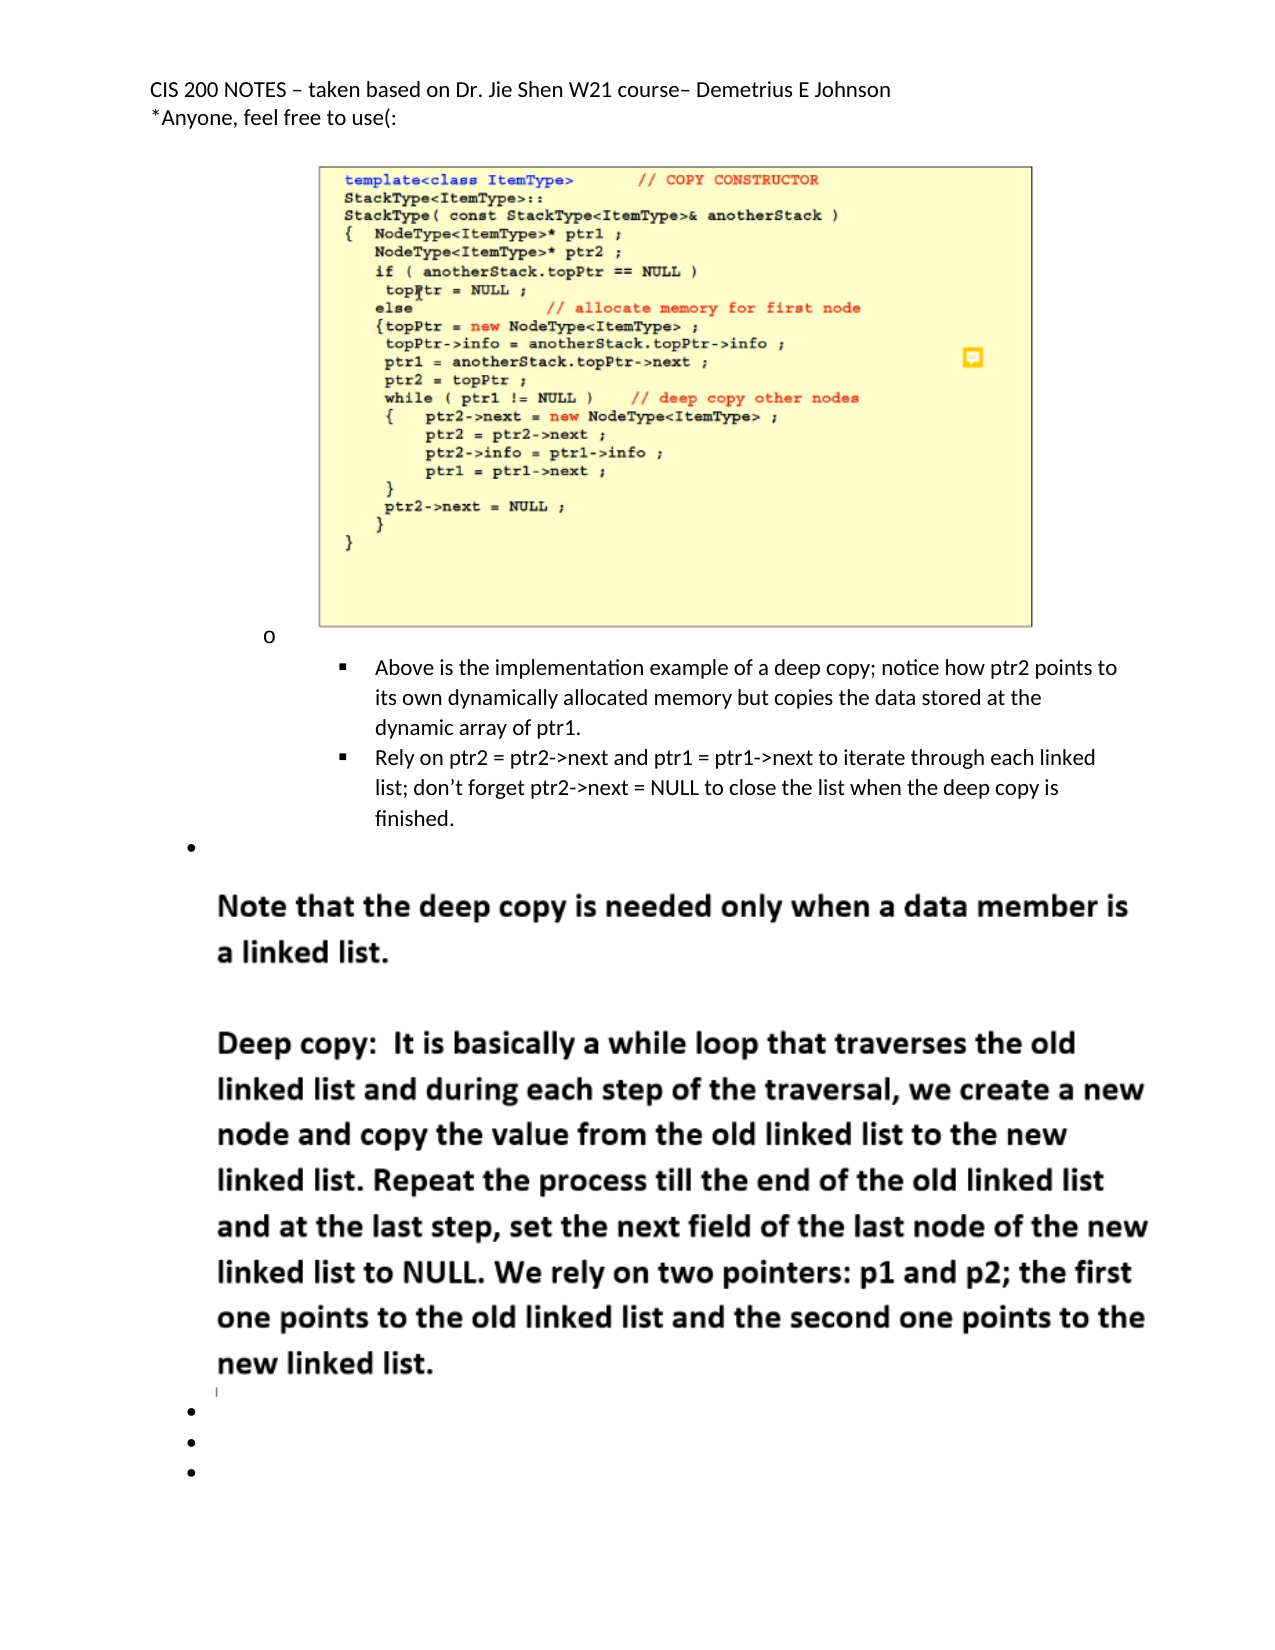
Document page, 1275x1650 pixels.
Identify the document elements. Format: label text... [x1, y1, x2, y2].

list Above is the implementation example of a deep copy; notice how ptr2 points to its own dynamically allocated memory but copies the data stored at the dynamic array of ptr1. [337, 653, 1125, 741]
picture [300, 150, 1050, 644]
picture [187, 864, 1163, 1397]
list Rely on ptr2 = ptr2->next and ptr1 = ptr1->next to iterate through each linked list; don’t forget ptr2->next = NULL to close the list when the deep copy is finished. [337, 743, 1125, 832]
